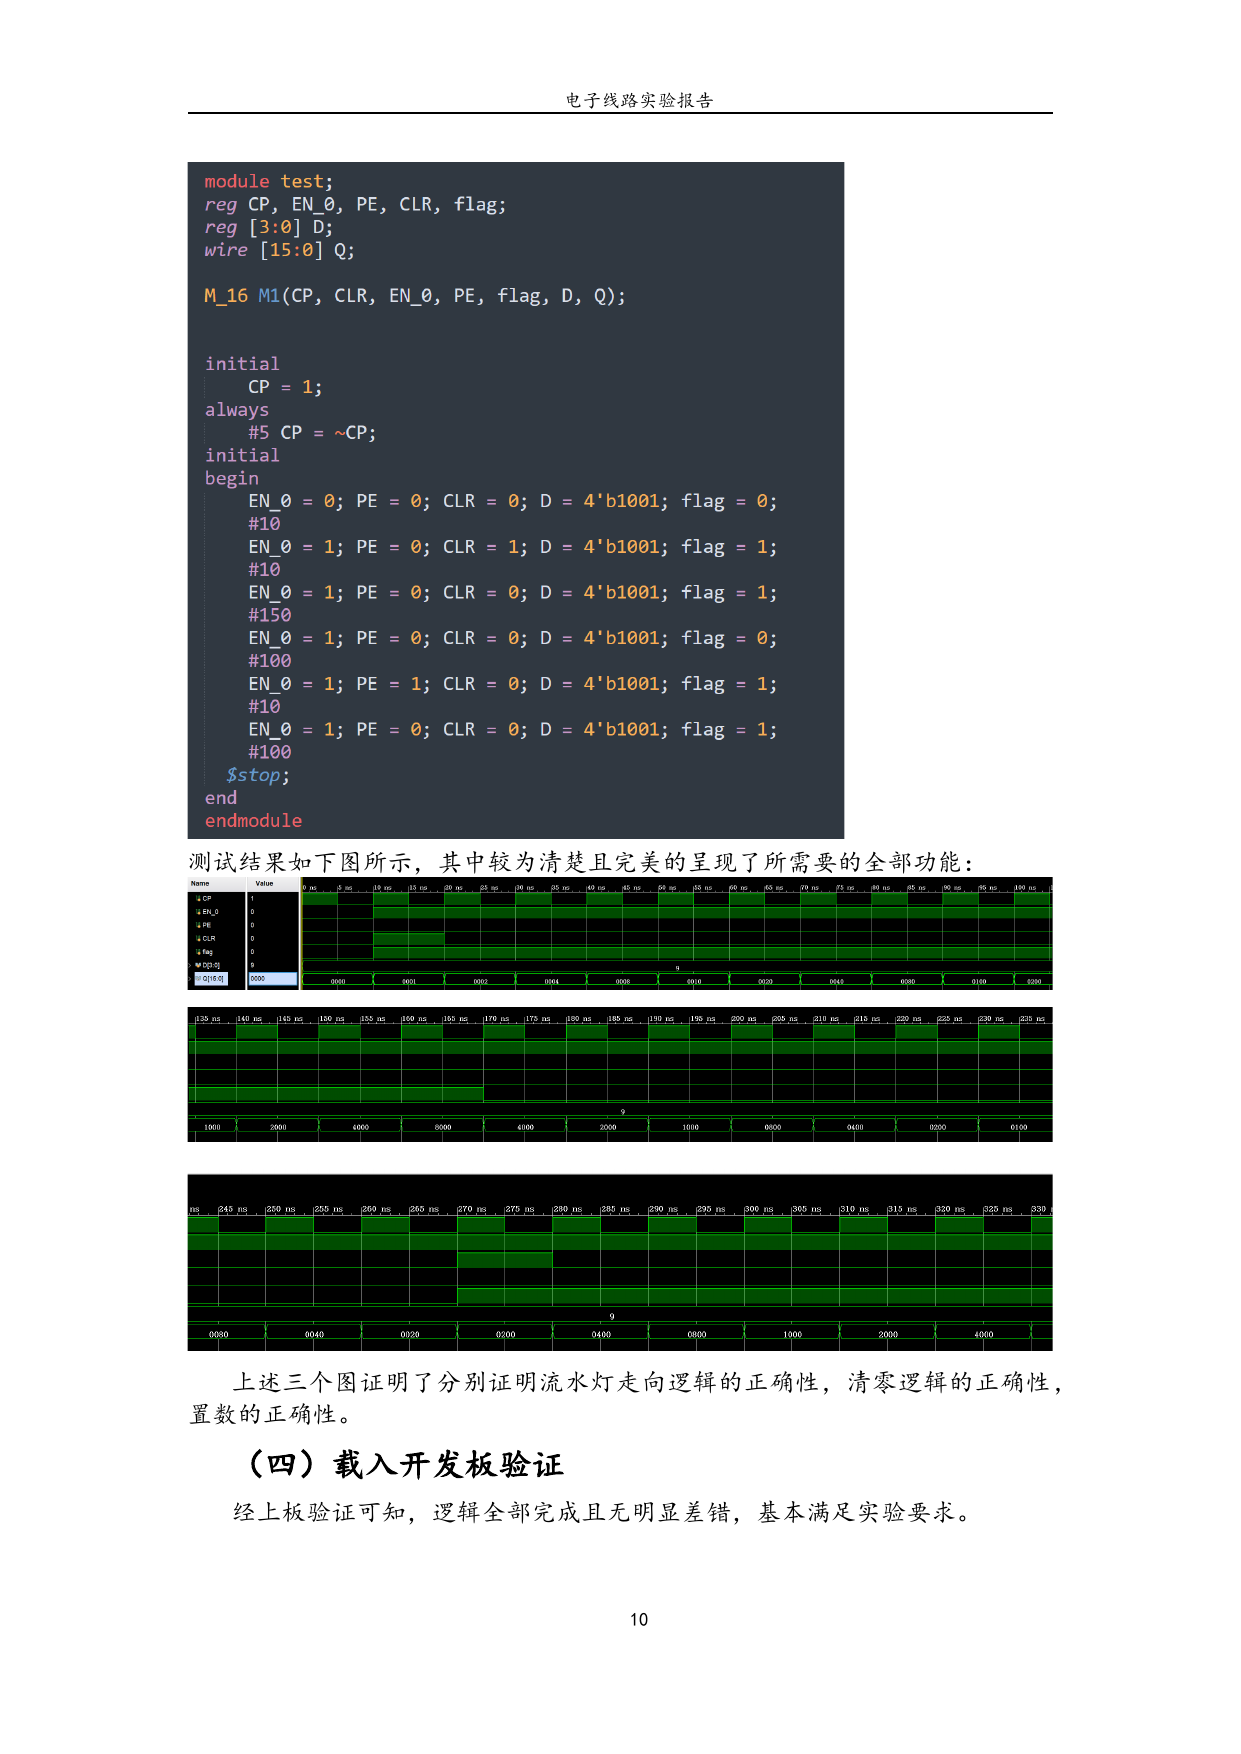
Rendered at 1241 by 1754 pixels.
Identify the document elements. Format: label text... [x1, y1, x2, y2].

text 经上板验证可知，逻辑全部完成且无明显差错，基本满足实验要求。 [187, 1494, 1053, 1527]
text （四）载入开发板验证 [187, 1429, 1053, 1494]
picture [187, 1169, 1053, 1351]
picture [187, 162, 845, 839]
text 测试结果如下图所示，其中较为清楚且完美的呈现了所需要的全部功能： [187, 844, 1053, 877]
picture [187, 1007, 1053, 1142]
picture [187, 877, 1053, 990]
text 上述三个图证明了分别证明流水灯走向逻辑的正确性，清零逻辑的正确性，置数的正确性。 [187, 1364, 1053, 1429]
